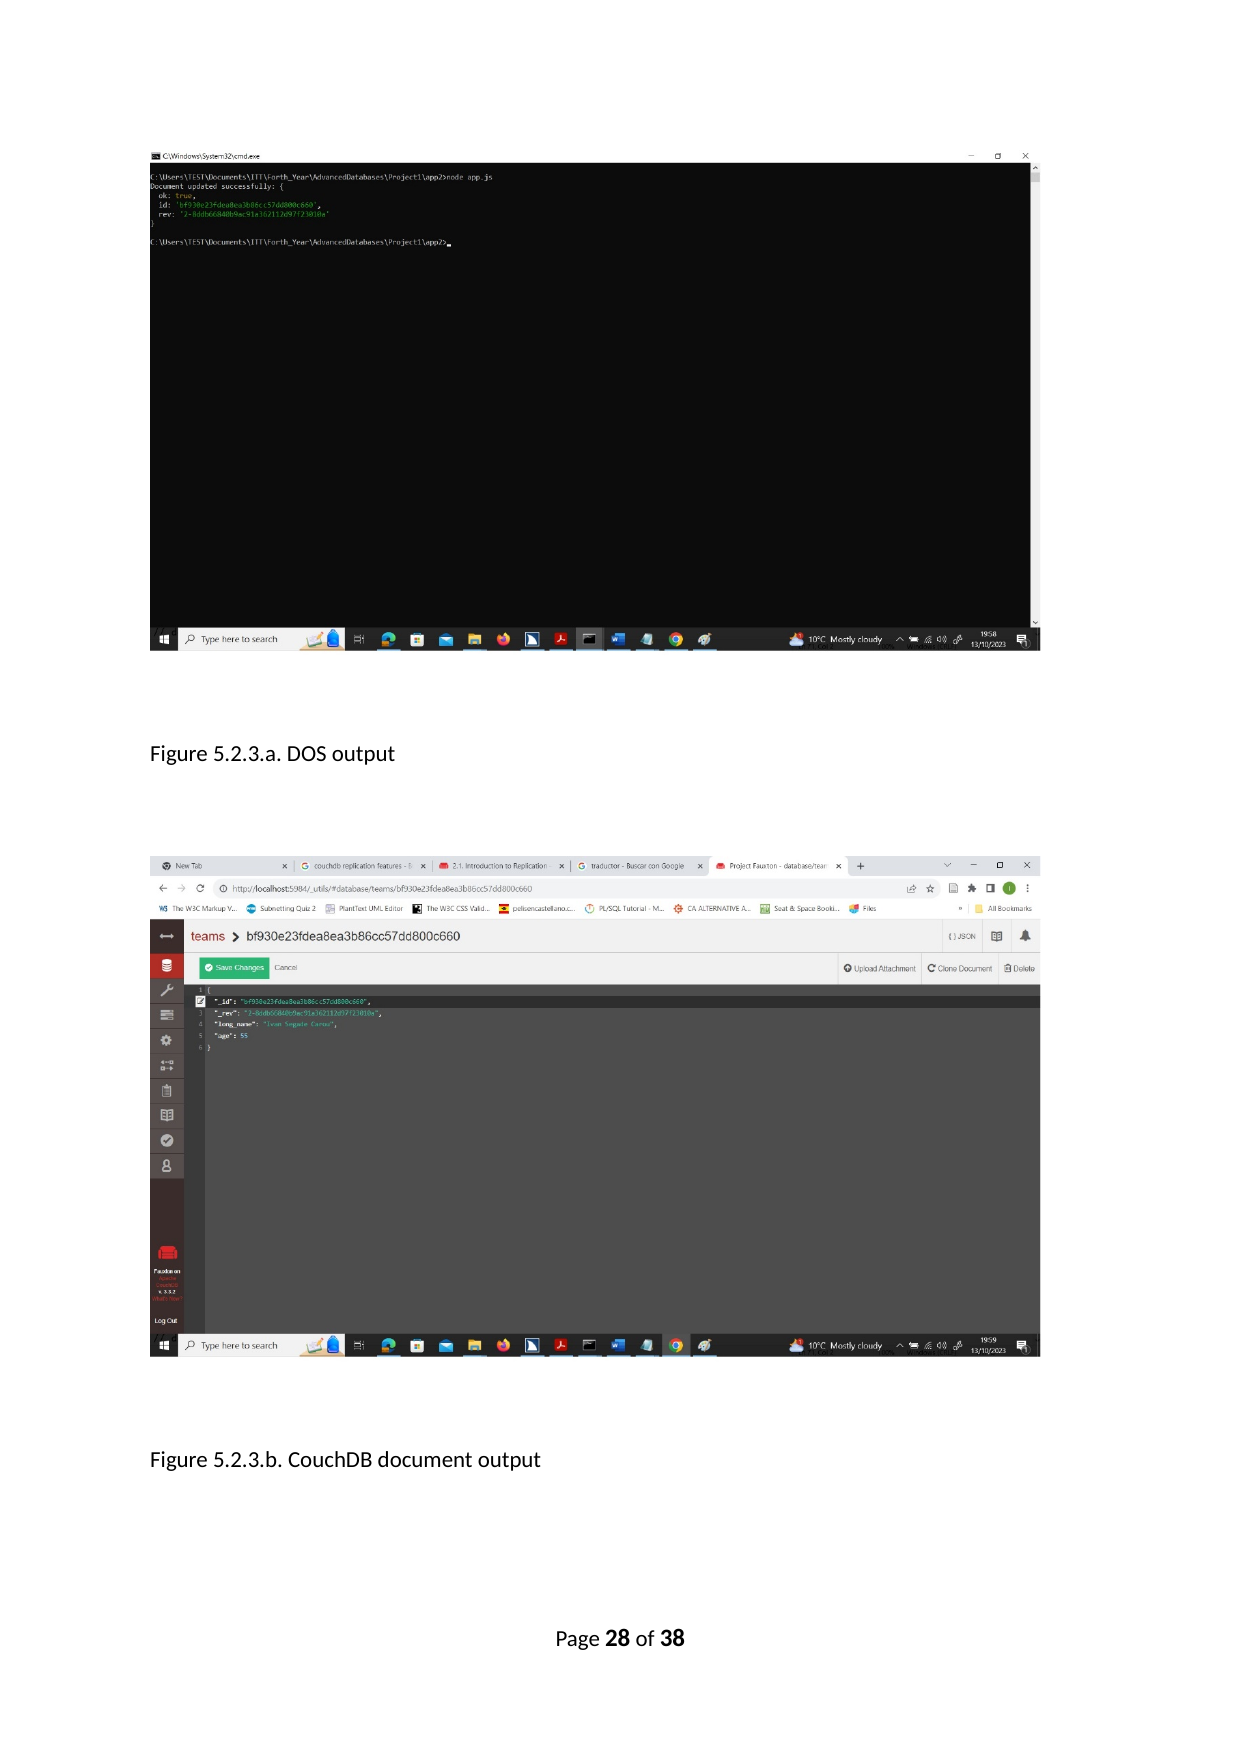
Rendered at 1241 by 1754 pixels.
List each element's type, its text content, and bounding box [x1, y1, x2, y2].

picture [150, 856, 1091, 1415]
text Figure 5.2.3.a. DOS output [150, 739, 1090, 767]
text Figure 5.2.3.b. CouchDB document output [150, 1446, 1090, 1474]
picture [150, 150, 1091, 709]
